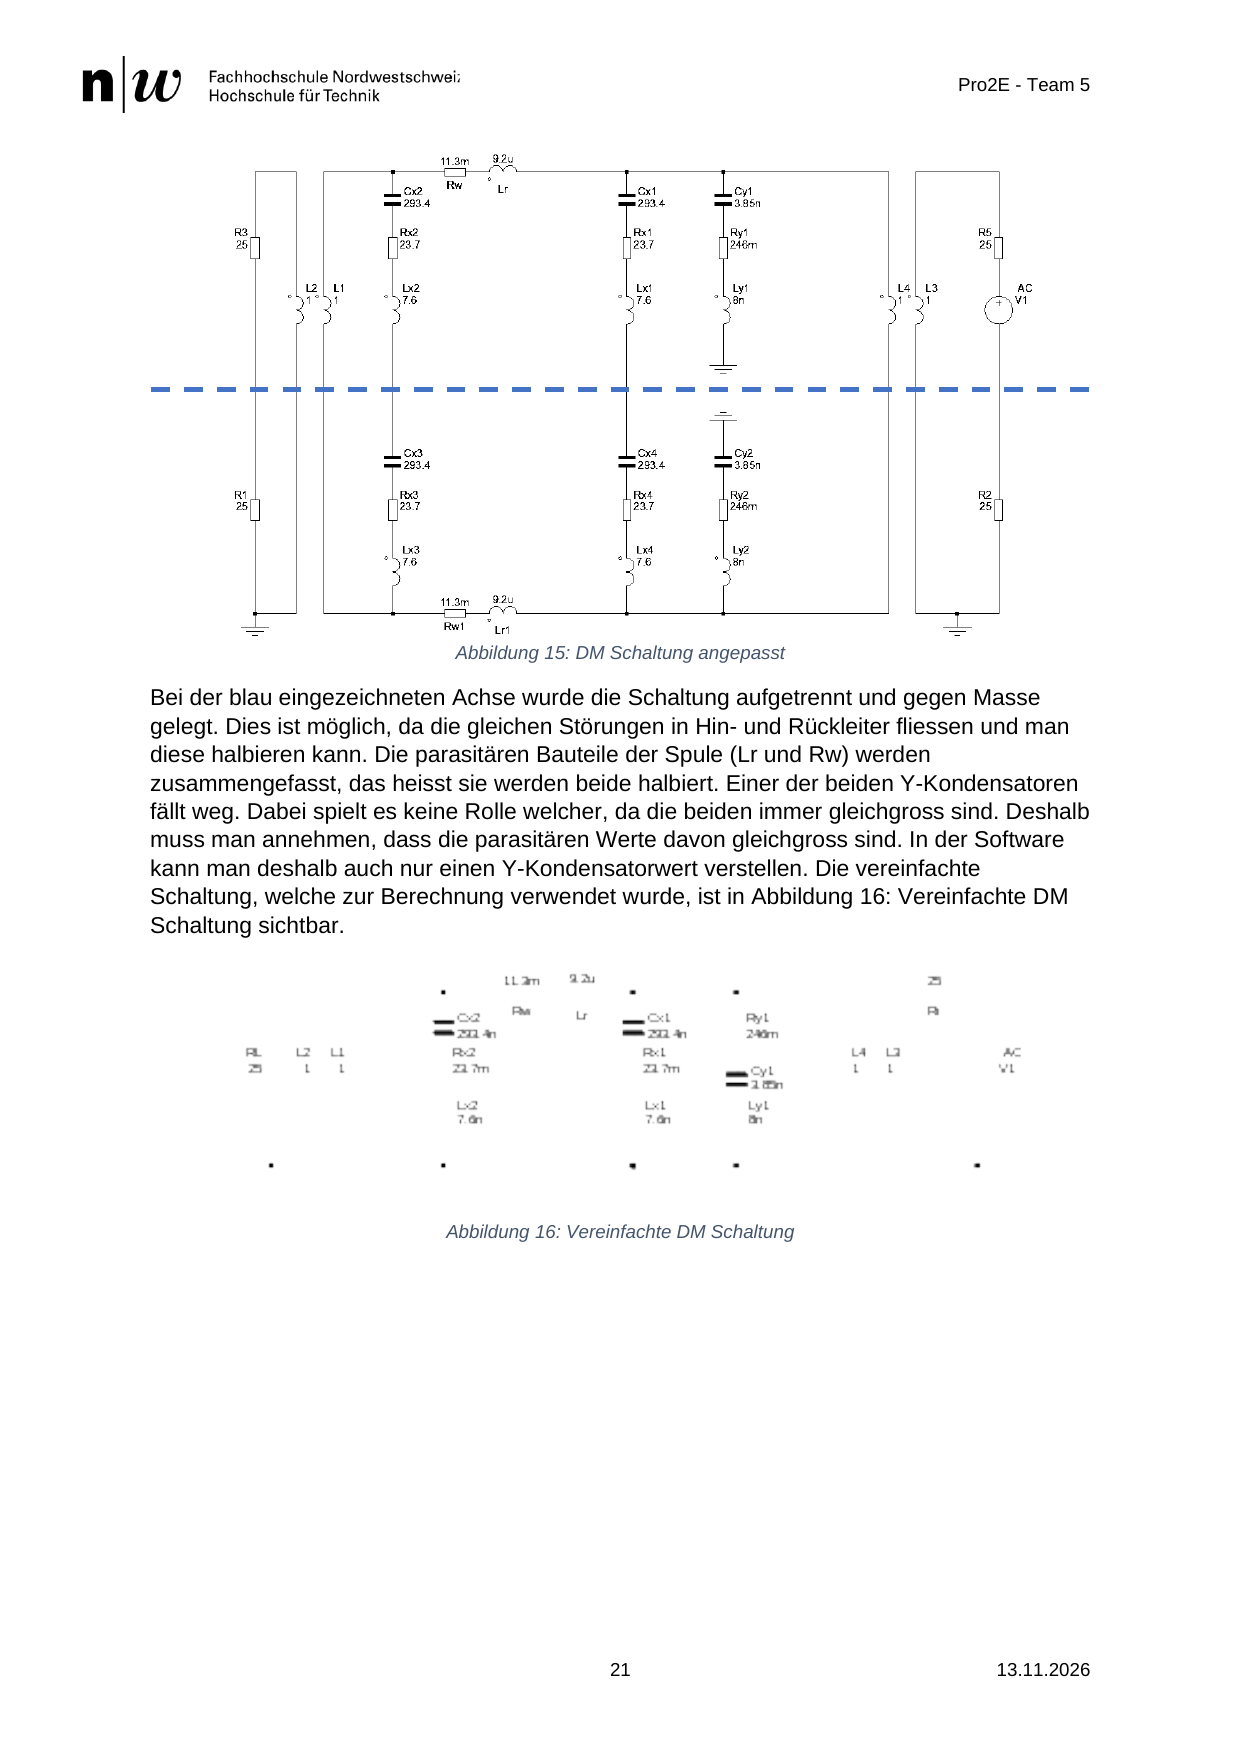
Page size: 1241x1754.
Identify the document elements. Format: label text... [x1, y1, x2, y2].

text Abbildung 16: Vereinfachte DM Schaltung [150, 1221, 1090, 1242]
picture [81, 56, 460, 113]
text Bei der blau eingezeichneten Achse wurde die Schaltung aufgetrennt und gegen Masse gelegt. Dies ist möglich, da die gleichen Störungen in Hin- und Rückleiter fliessen und man diese halbieren kann. Die parasitären Bauteile der Spule (Lr und Rw) werden zusammengefasst, das heisst sie werden beide halbiert. Einer der beiden Y-Kondensatoren fällt weg. Dabei spielt es keine Rolle welcher, da die beiden immer gleichgross sind. Deshalb muss man annehmen, dass die parasitären Werte davon gleichgross sind. In der Software kann man deshalb auch nur einen Y-Kondensatorwert verstellen. Die vereinfachte Schaltung, welche zur Berechnung verwendet wurde, ist in Abbildung 16: Vereinfachte DM Schaltung sichtbar. [150, 684, 1090, 938]
text Abbildung 15: DM Schaltung angepasst [150, 642, 1090, 663]
